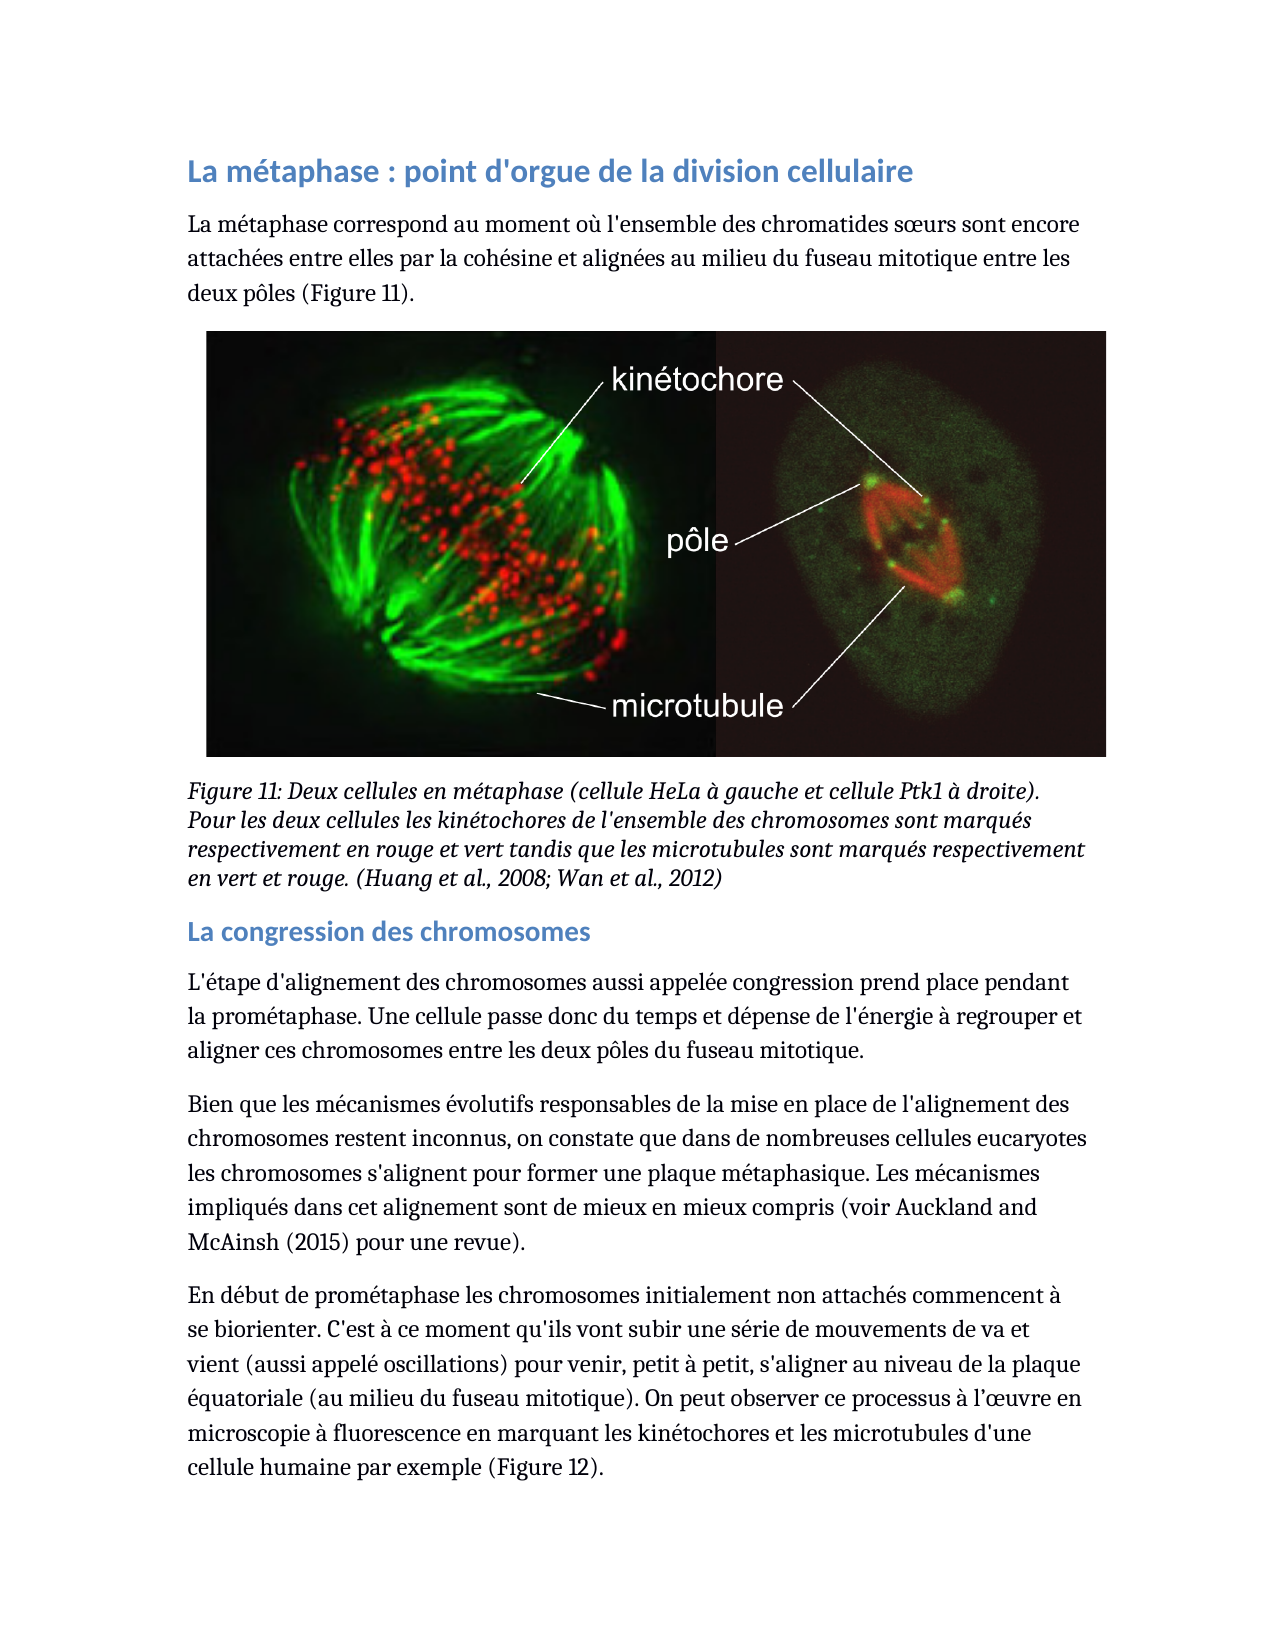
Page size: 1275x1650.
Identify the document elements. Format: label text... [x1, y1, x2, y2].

subtitle La métaphase : point d'orgue de la division cellulaire [187, 150, 1087, 191]
text Figure 11: Deux cellules en métaphase (cellule HeLa à gauche et cellule Ptk1 à droite). Pour les deux cellules les kinétochores de l'ensemble des chromosomes sont marqués respectivement en rouge et vert tandis que les microtubules sont marqués respectivement en vert et rouge. (Huang et al., 2008; Wan et al., 2012) [187, 777, 1087, 892]
text L'étape d'alignement des chromosomes aussi appelée congression prend place pendant la prométaphase. Une cellule passe donc du temps et dépense de l'énergie à regrouper et aligner ces chromosomes entre les deux pôles du fuseau mitotique. [187, 967, 1087, 1065]
text La métaphase correspond au moment où l'ensemble des chromatides sœurs sont encore attachées entre elles par la cohésine et alignées au milieu du fuseau mitotique entre les deux pôles (Figure 11). [187, 209, 1087, 307]
picture [206, 331, 1107, 757]
text Bien que les mécanismes évolutifs responsables de la mise en place de l'alignement des chromosomes restent inconnus, on constate que dans de nombreuses cellules eucaryotes les chromosomes s'alignent pour former une plaque métaphasique. Les mécanismes impliqués dans cet alignement sont de mieux en mieux compris (voir Auckland and McAinsh (2015) pour une revue). [187, 1089, 1087, 1256]
subtitle La congression des chromosomes [187, 913, 1087, 949]
text En début de prométaphase les chromosomes initialement non attachés commencent à se biorienter. C'est à ce moment qu'ils vont subir une série de mouvements de va et vient (aussi appelé oscillations) pour venir, petit à petit, s'aligner au niveau de la plaque équatoriale (au milieu du fuseau mitotique). On peut observer ce processus à l’œuvre en microscopie à fluorescence en marquant les kinétochores et les microtubules d'une cellule humaine par exemple (Figure 12). [187, 1281, 1087, 1482]
